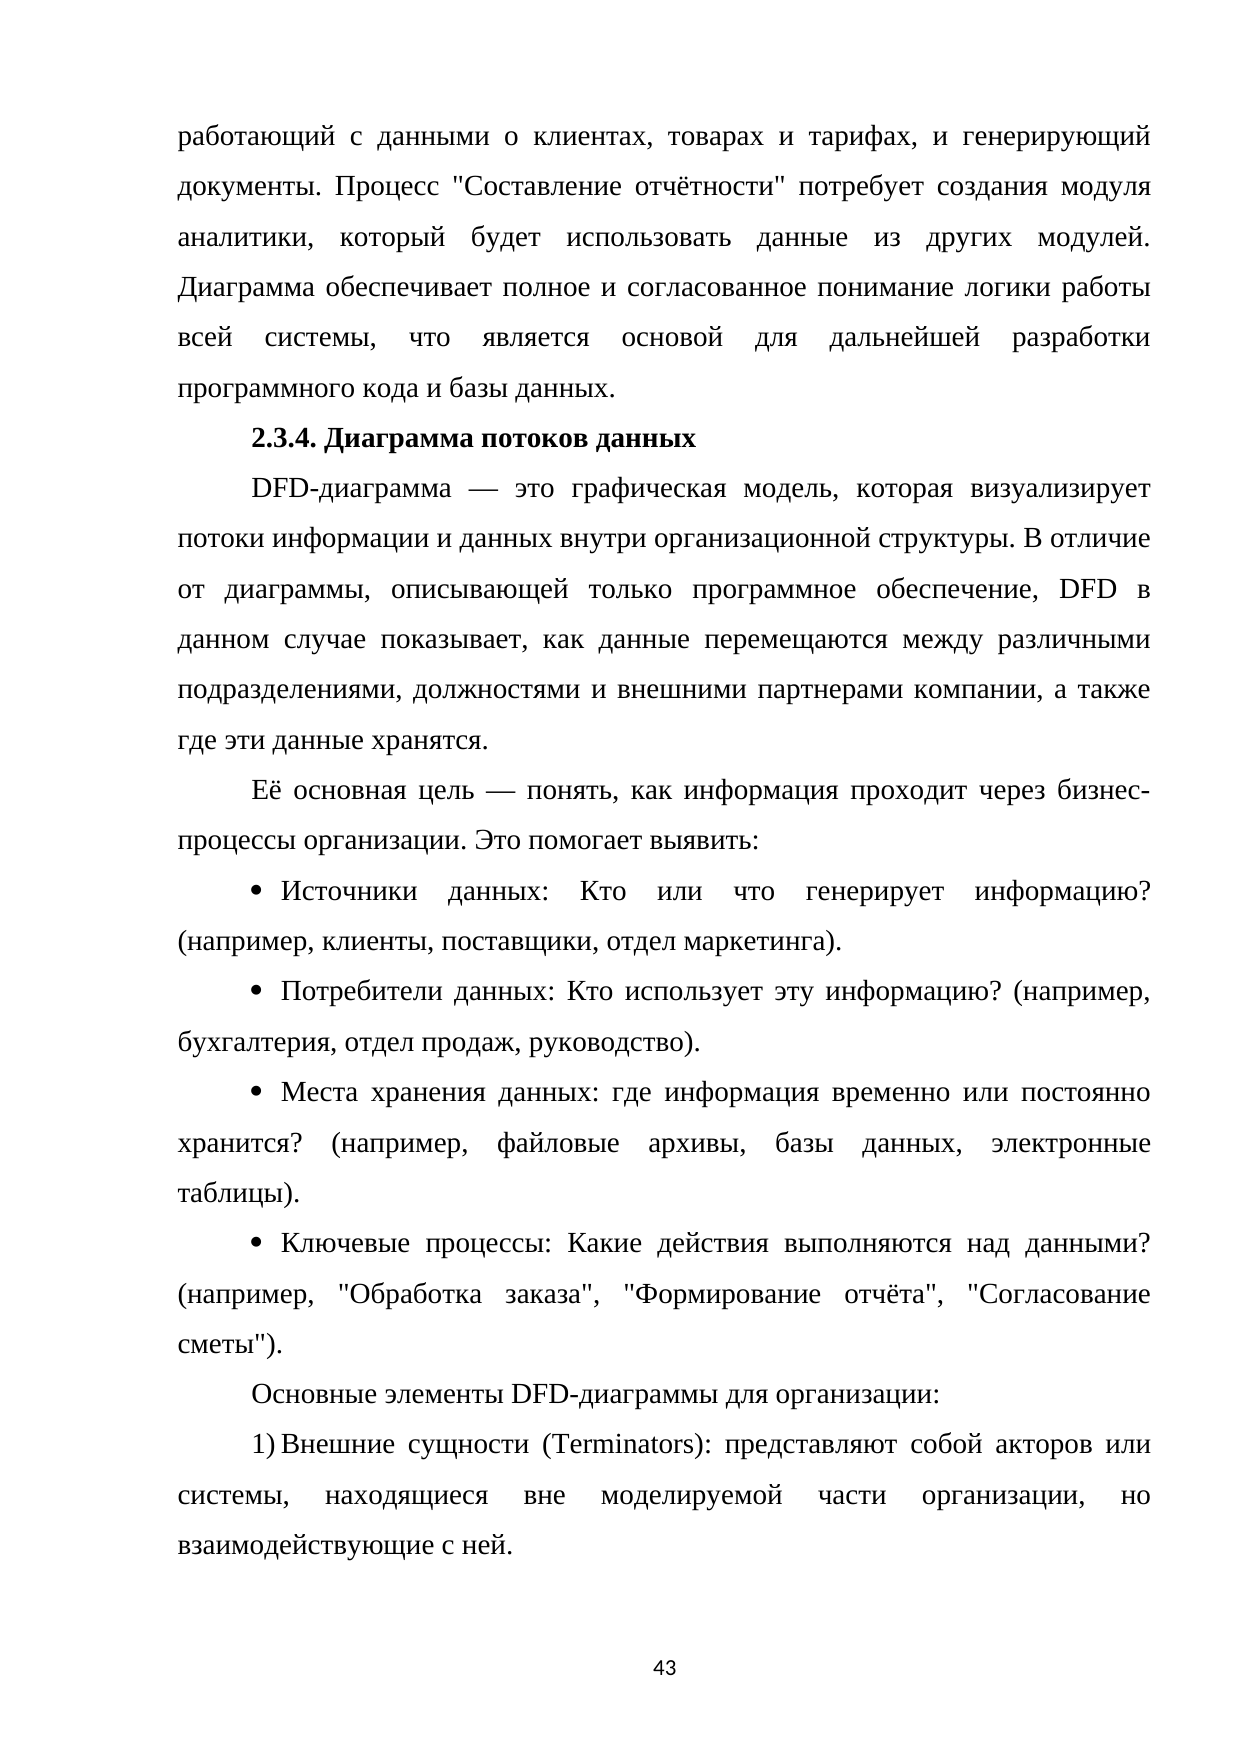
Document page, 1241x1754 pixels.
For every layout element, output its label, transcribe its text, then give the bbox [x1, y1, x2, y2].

text Основные элементы DFD-диаграммы для организации: [177, 1376, 1152, 1410]
text Её основная цель — понять, как информация проходит через бизнес-процессы организации. Это помогает выявить: [177, 772, 1152, 856]
list Ключевые процессы: Какие действия выполняются над данными? (например, "Обработка заказа", "Формирование отчёта", "Согласование сметы"). [177, 1225, 1152, 1359]
list Потребители данных: Кто использует эту информацию? (например, бухгалтерия, отдел продаж, руководство). [177, 973, 1152, 1057]
subtitle 2.3.4. Диаграмма потоков данных [177, 420, 1152, 453]
list Места хранения данных: где информация временно или постоянно хранится? (например, файловые архивы, базы данных, электронные таблицы). [177, 1074, 1152, 1208]
text DFD-диаграмма — это графическая модель, которая визуализирует потоки информации и данных внутри организационной структуры. В отличие от диаграммы, описывающей только программное обеспечение, DFD в данном случае показывает, как данные перемещаются между различными подразделениями, должностями и внешними партнерами компании, а также где эти данные хранятся. [177, 470, 1152, 755]
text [177, 118, 1152, 403]
list Источники данных: Кто или что генерирует информацию? (например, клиенты, поставщики, отдел маркетинга). [177, 873, 1152, 957]
list Внешние сущности (Terminators): представляют собой акторов или системы, находящиеся вне моделируемой части организации, но взаимодействующие с ней. [177, 1427, 1152, 1561]
